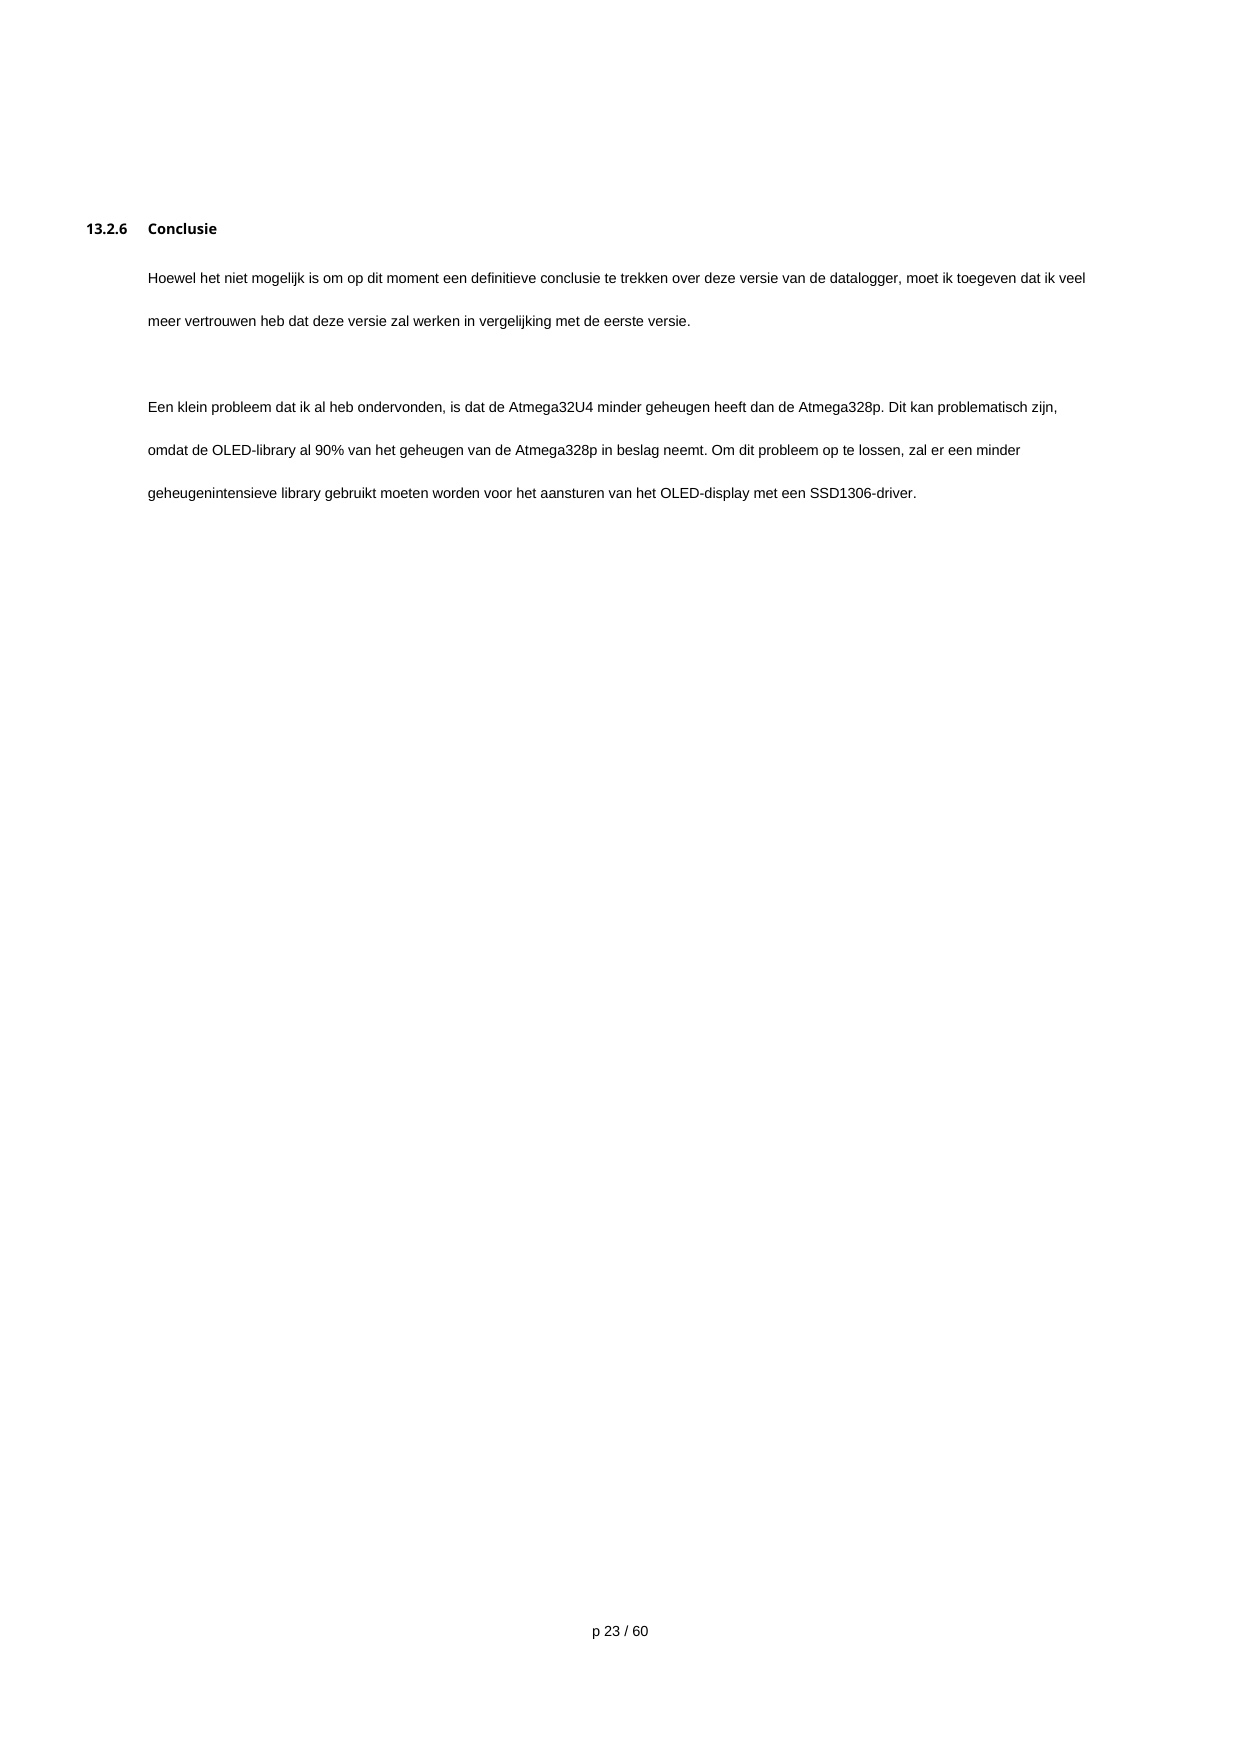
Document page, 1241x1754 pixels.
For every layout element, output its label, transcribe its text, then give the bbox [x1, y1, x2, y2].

text Hoewel het niet mogelijk is om op dit moment een definitieve conclusie te trekken over deze versie van de datalogger, moet ik toegeven dat ik veel meer vertrouwen heb dat deze versie zal werken in vergelijking met de eerste versie. [148, 269, 1092, 341]
list Conclusie [127, 218, 1092, 253]
text Een klein probleem dat ik al heb ondervonden, is dat de Atmega32U4 minder geheugen heeft dan de Atmega328p. Dit kan problematisch zijn, omdat de OLED-library al 90% van het geheugen van de Atmega328p in beslag neemt. Om dit probleem op te lossen, zal er een minder geheugenintensieve library gebruikt moeten worden voor het aansturen van het OLED-display met een SSD1306-driver. [148, 399, 1092, 514]
